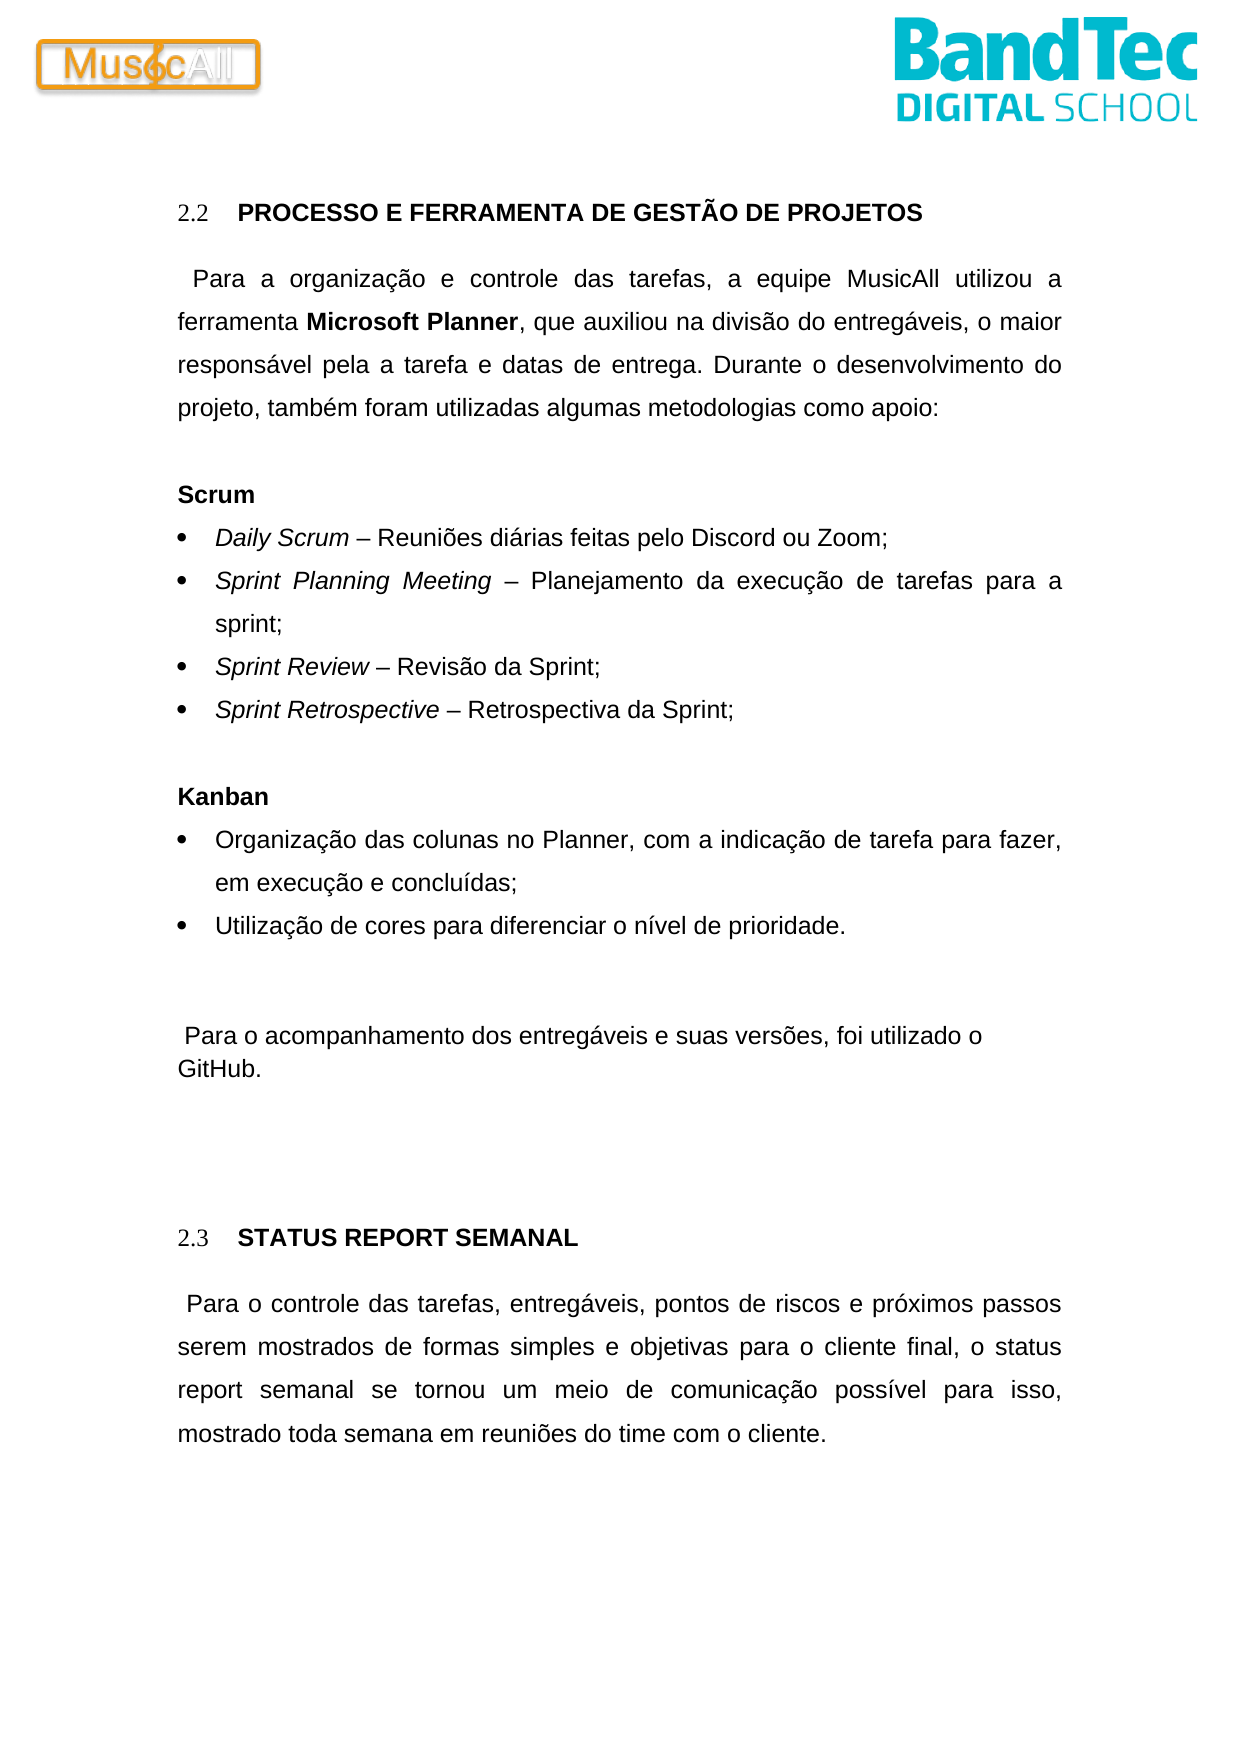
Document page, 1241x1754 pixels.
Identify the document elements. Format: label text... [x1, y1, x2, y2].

list Organização das colunas no Planner, com a indicação de tarefa para fazer, em execução e concluídas; [177, 825, 1063, 897]
list Sprint Retrospective – Retrospectiva da Sprint; [177, 696, 1063, 724]
subtitle Status Report Semanal [177, 1223, 1063, 1252]
picture [894, 17, 1198, 131]
text Scrum [177, 479, 1063, 508]
text Para o controle das tarefas, entregáveis, pontos de riscos e próximos passos serem mostrados de formas simples e objetivas para o cliente final, o status report semanal se tornou um meio de comunicação possível para isso, mostrado toda semana em reuniões do time com o cliente. [177, 1289, 1063, 1447]
subtitle PROCESSO E FERRAMENTA DE GESTÃO DE PROJETOS [177, 198, 1063, 226]
list Daily Scrum – Reuniões diárias feitas pelo Discord ou Zoom; [177, 523, 1063, 552]
text Para o acompanhamento dos entregáveis e suas versões, foi utilizado o GitHub. [177, 1021, 1063, 1082]
list Utilização de cores para diferenciar o nível de prioridade. [177, 911, 1063, 940]
text Para a organização e controle das tarefas, a equipe MusicAll utilizou a ferramenta Microsoft Planner, que auxiliou na divisão do entregáveis, o maior responsável pela a tarefa e datas de entrega. Durante o desenvolvimento do projeto, também foram utilizadas algumas metodologias como apoio: [177, 264, 1063, 422]
text Kanban [177, 782, 1063, 811]
list Sprint Planning Meeting – Planejamento da execução de tarefas para a sprint; [177, 566, 1063, 638]
picture [32, 39, 265, 99]
list Sprint Review – Revisão da Sprint; [177, 652, 1063, 681]
